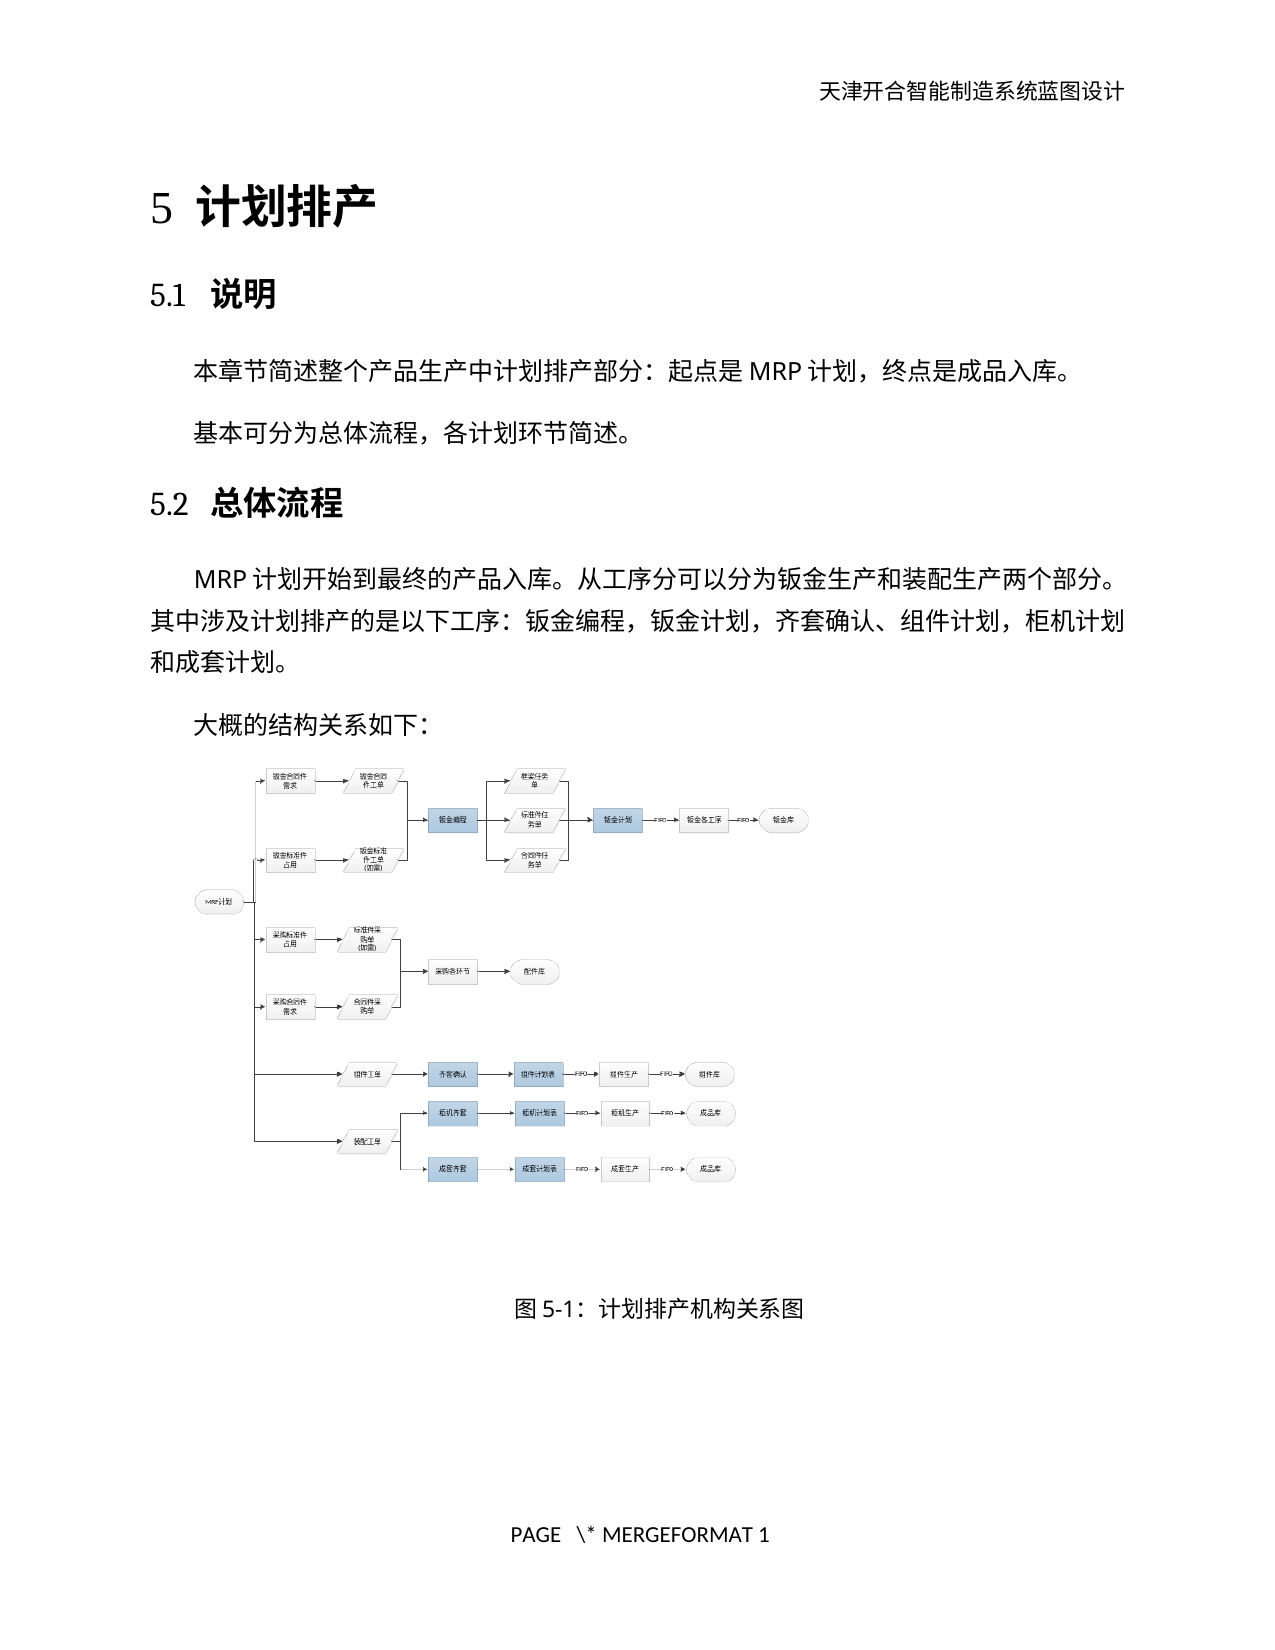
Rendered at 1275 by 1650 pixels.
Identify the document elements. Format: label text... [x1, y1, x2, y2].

text 大概的结构关系如下： [150, 705, 1125, 742]
subtitle 说明 [150, 268, 1125, 316]
subtitle 总体流程 [150, 476, 1125, 524]
text 基本可分为总体流程，各计划环节简述。 [150, 414, 1125, 450]
text 本章节简述整个产品生产中计划排产部分：起点是MRP计划，终点是成品入库。 [150, 351, 1125, 387]
subtitle 计划排产 [150, 171, 1125, 237]
text 图5-1：计划排产机构关系图 [150, 1291, 1125, 1325]
text MRP计划开始到最终的产品入库。从工序分可以分为钣金生产和装配生产两个部分。其中涉及计划排产的是以下工序：钣金编程，钣金计划，齐套确认、组件计划，柜机计划和成套计划。 [150, 559, 1125, 679]
